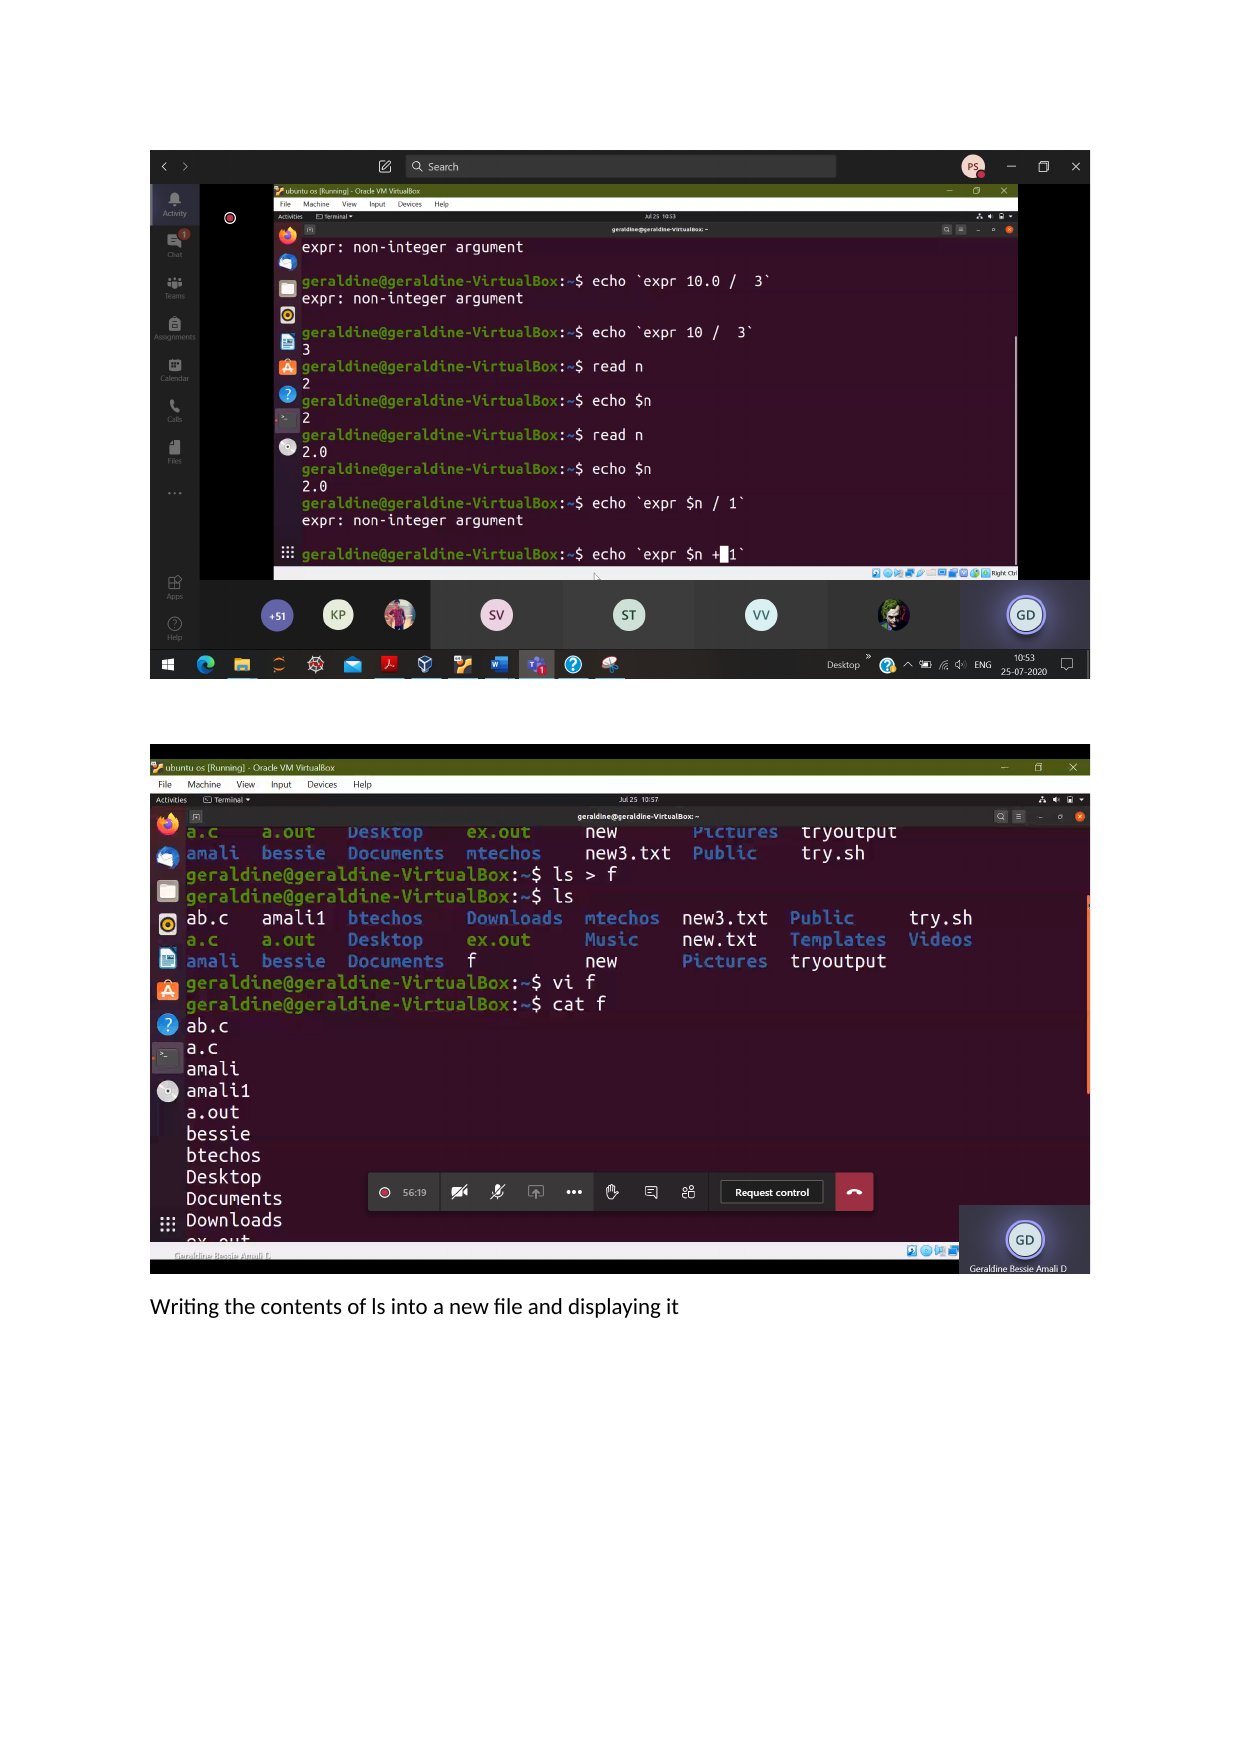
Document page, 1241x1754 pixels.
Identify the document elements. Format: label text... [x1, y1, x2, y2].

text Writing the contents of ls into a new file and displaying it [150, 1292, 1090, 1320]
picture [150, 744, 1091, 1274]
picture [150, 150, 1091, 679]
